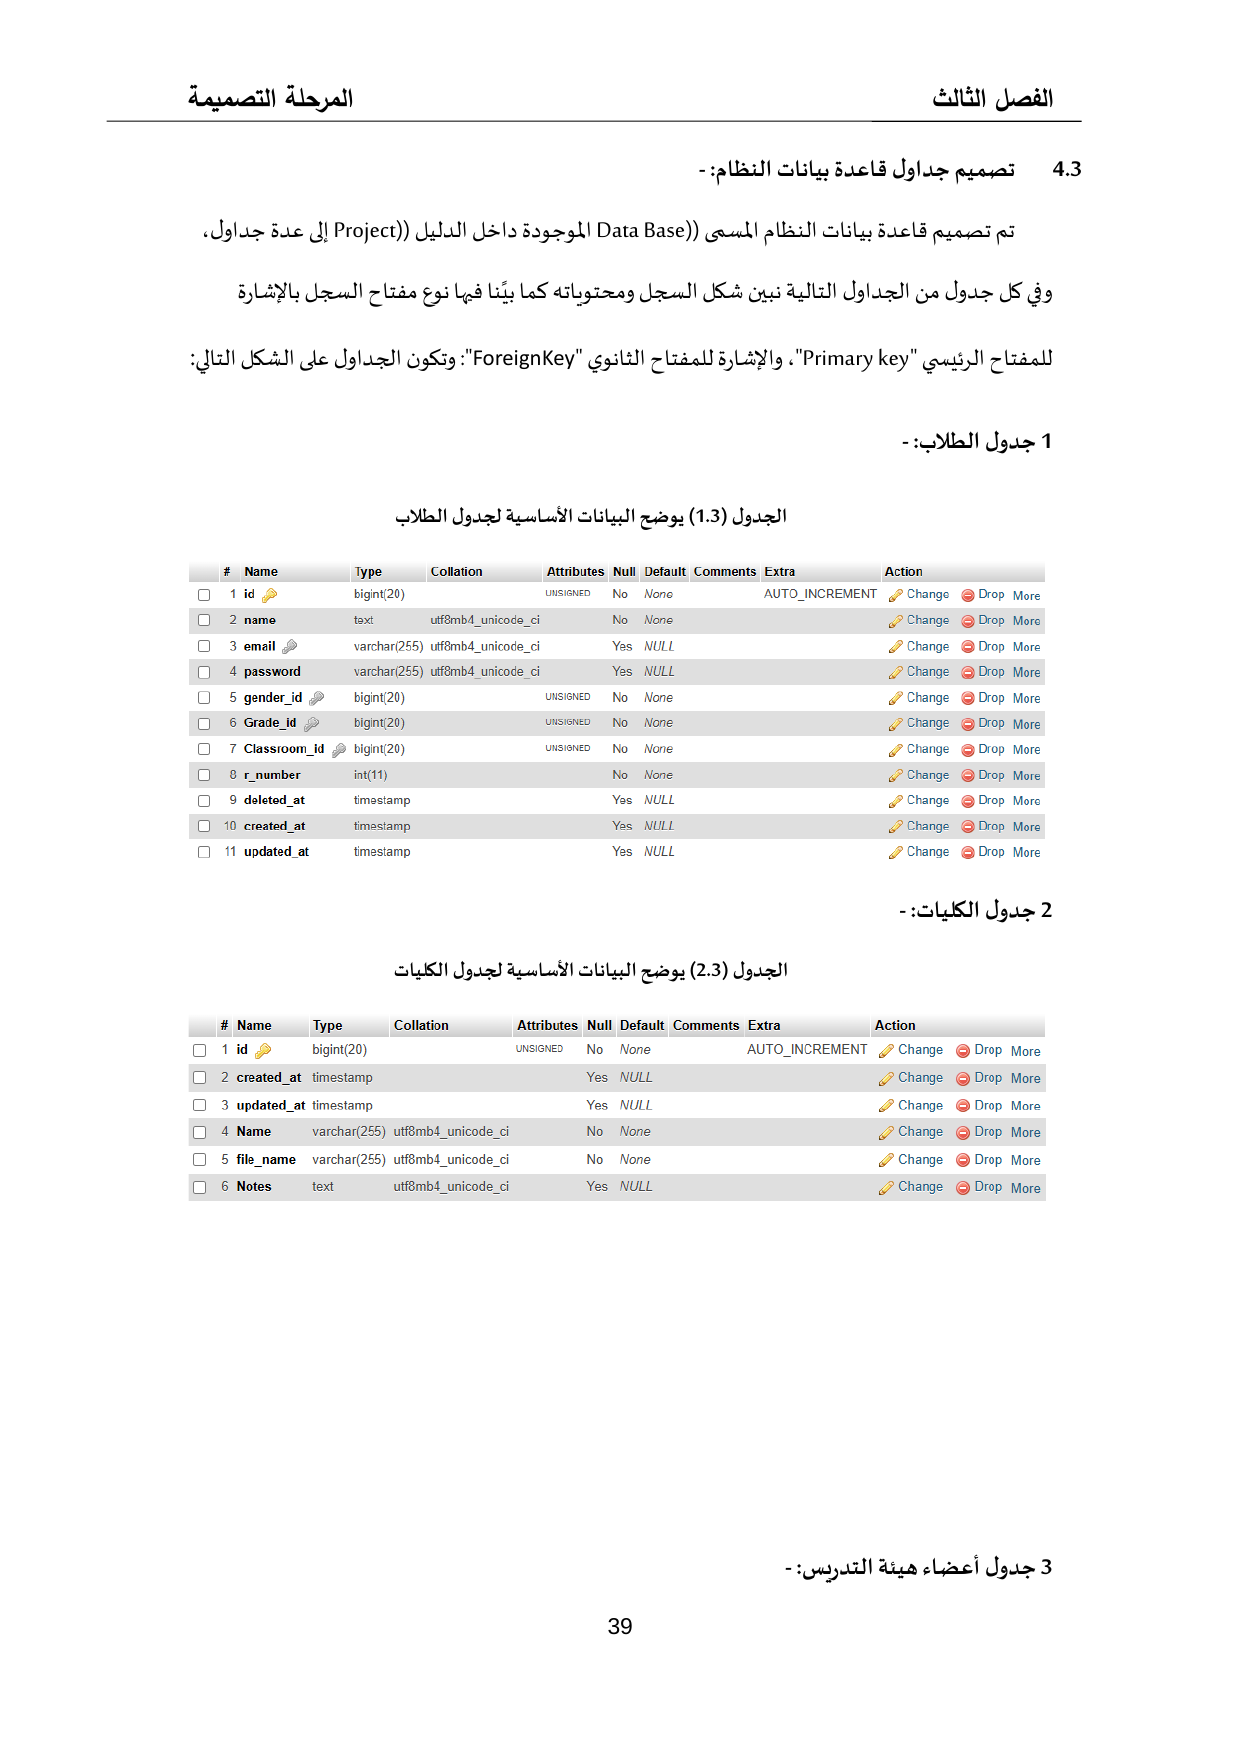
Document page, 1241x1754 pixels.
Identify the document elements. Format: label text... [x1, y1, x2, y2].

text 1 جدول الطلاب: - [187, 423, 1053, 463]
text الجدول (1.3) يوضح البيانات الأساسية لجدول الطلاب [187, 501, 995, 535]
picture [188, 1008, 1053, 1211]
text الجدول (2.3) يوضح البيانات الأساسية لجدول الكليات [187, 955, 995, 989]
picture [188, 554, 1053, 871]
text تم تصميم قاعدة بيانات النظام المسمى ((Data Base الموجودة داخل الدليل ((Project إلى عدة جداول، وفي كل جدول من الجداول التالية نبين شكل السجل ومحتوياته كما بيًنا فيها نوع مفتاح السجل بالإشارة للمفتاح الرئيسي "Primary key"، والإشارة للمفتاح الثانوي "ForeignKey": وتكون الجداول على الشكل التالي: [187, 211, 1053, 383]
text 3 جدول أعضاء هيئة التدريس: - [187, 1548, 1053, 1589]
list تصميم جداول قاعدة بيانات النظام: - [262, 150, 1053, 191]
text 2 جدول الكليات: - [187, 891, 1053, 932]
